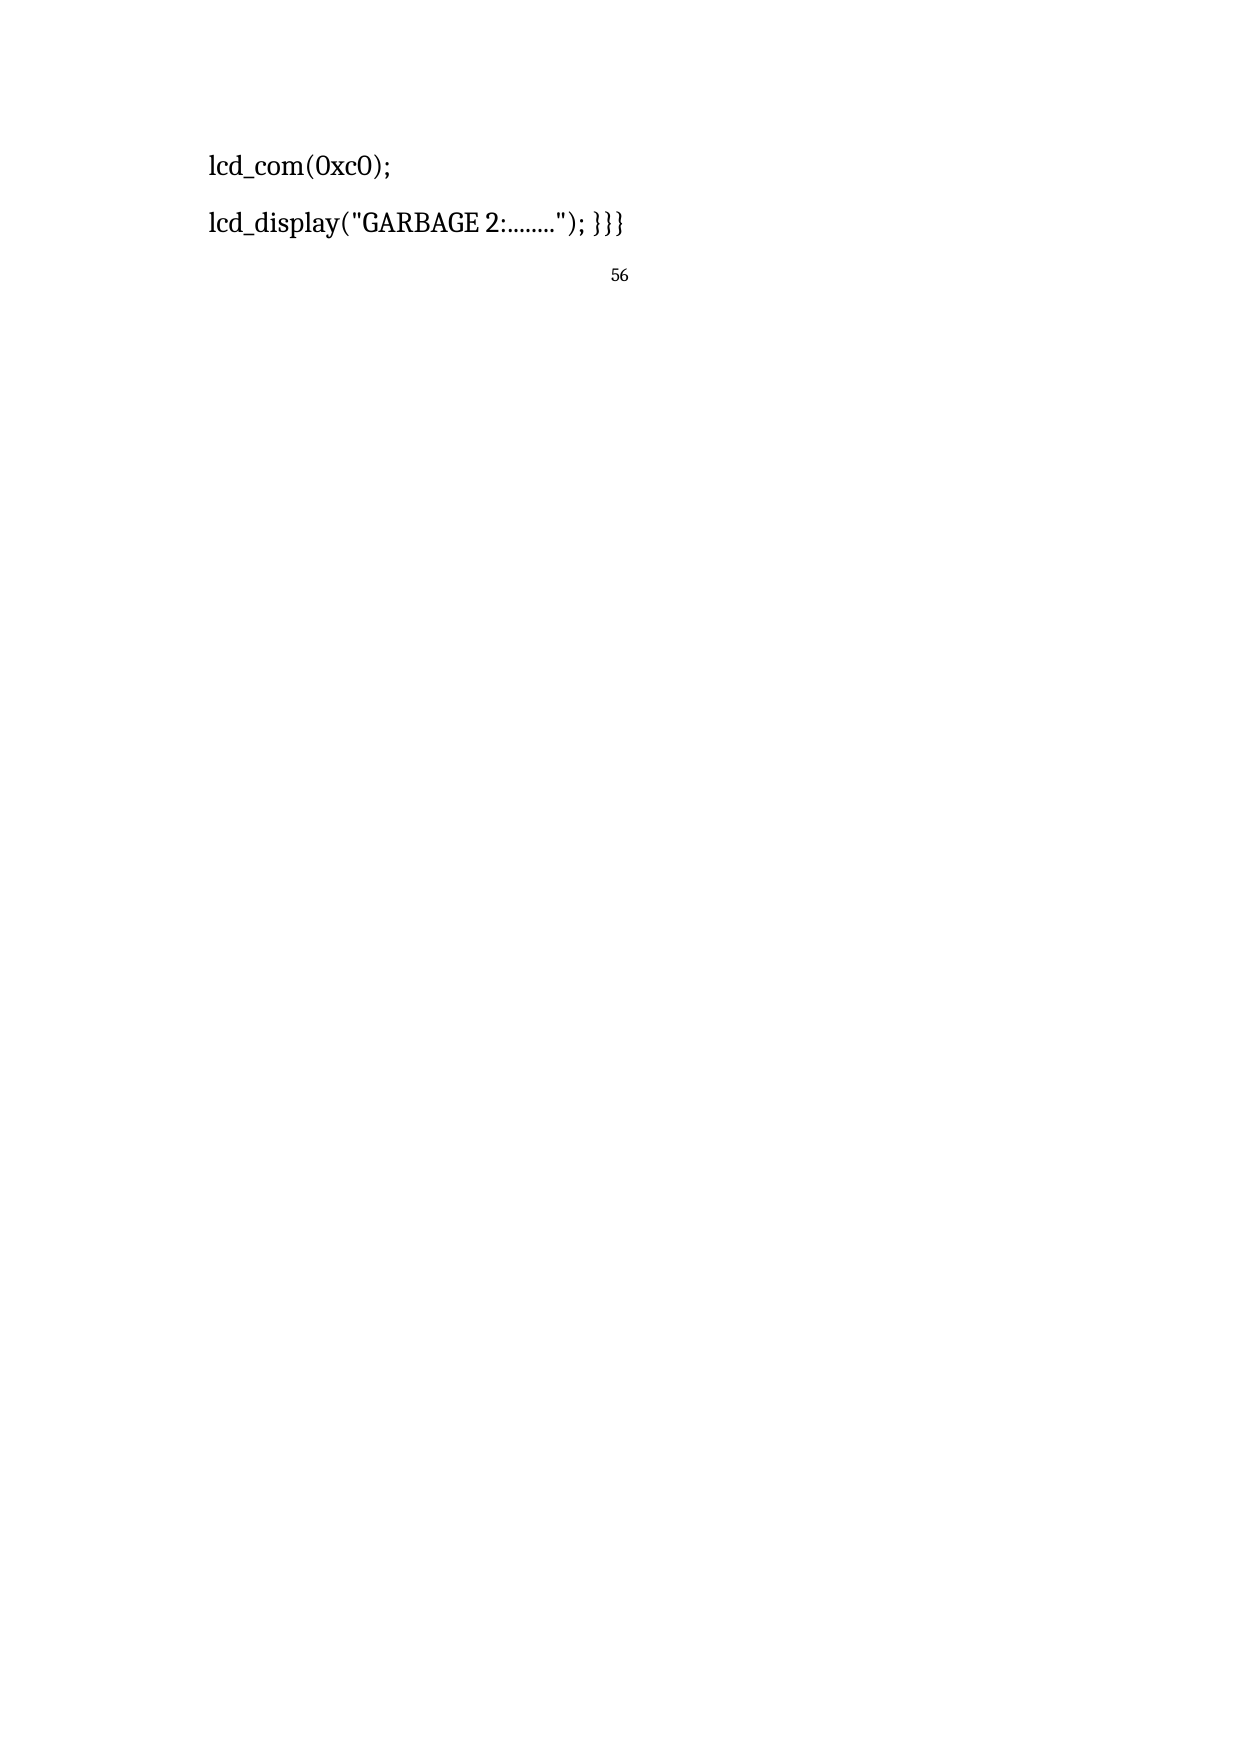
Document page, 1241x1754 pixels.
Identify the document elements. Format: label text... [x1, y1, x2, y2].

text lcd_display("GARBAGE 2:........"); }}} [208, 207, 1090, 240]
text 56 [150, 264, 1089, 286]
text lcd_com(0xc0); [208, 149, 1090, 183]
